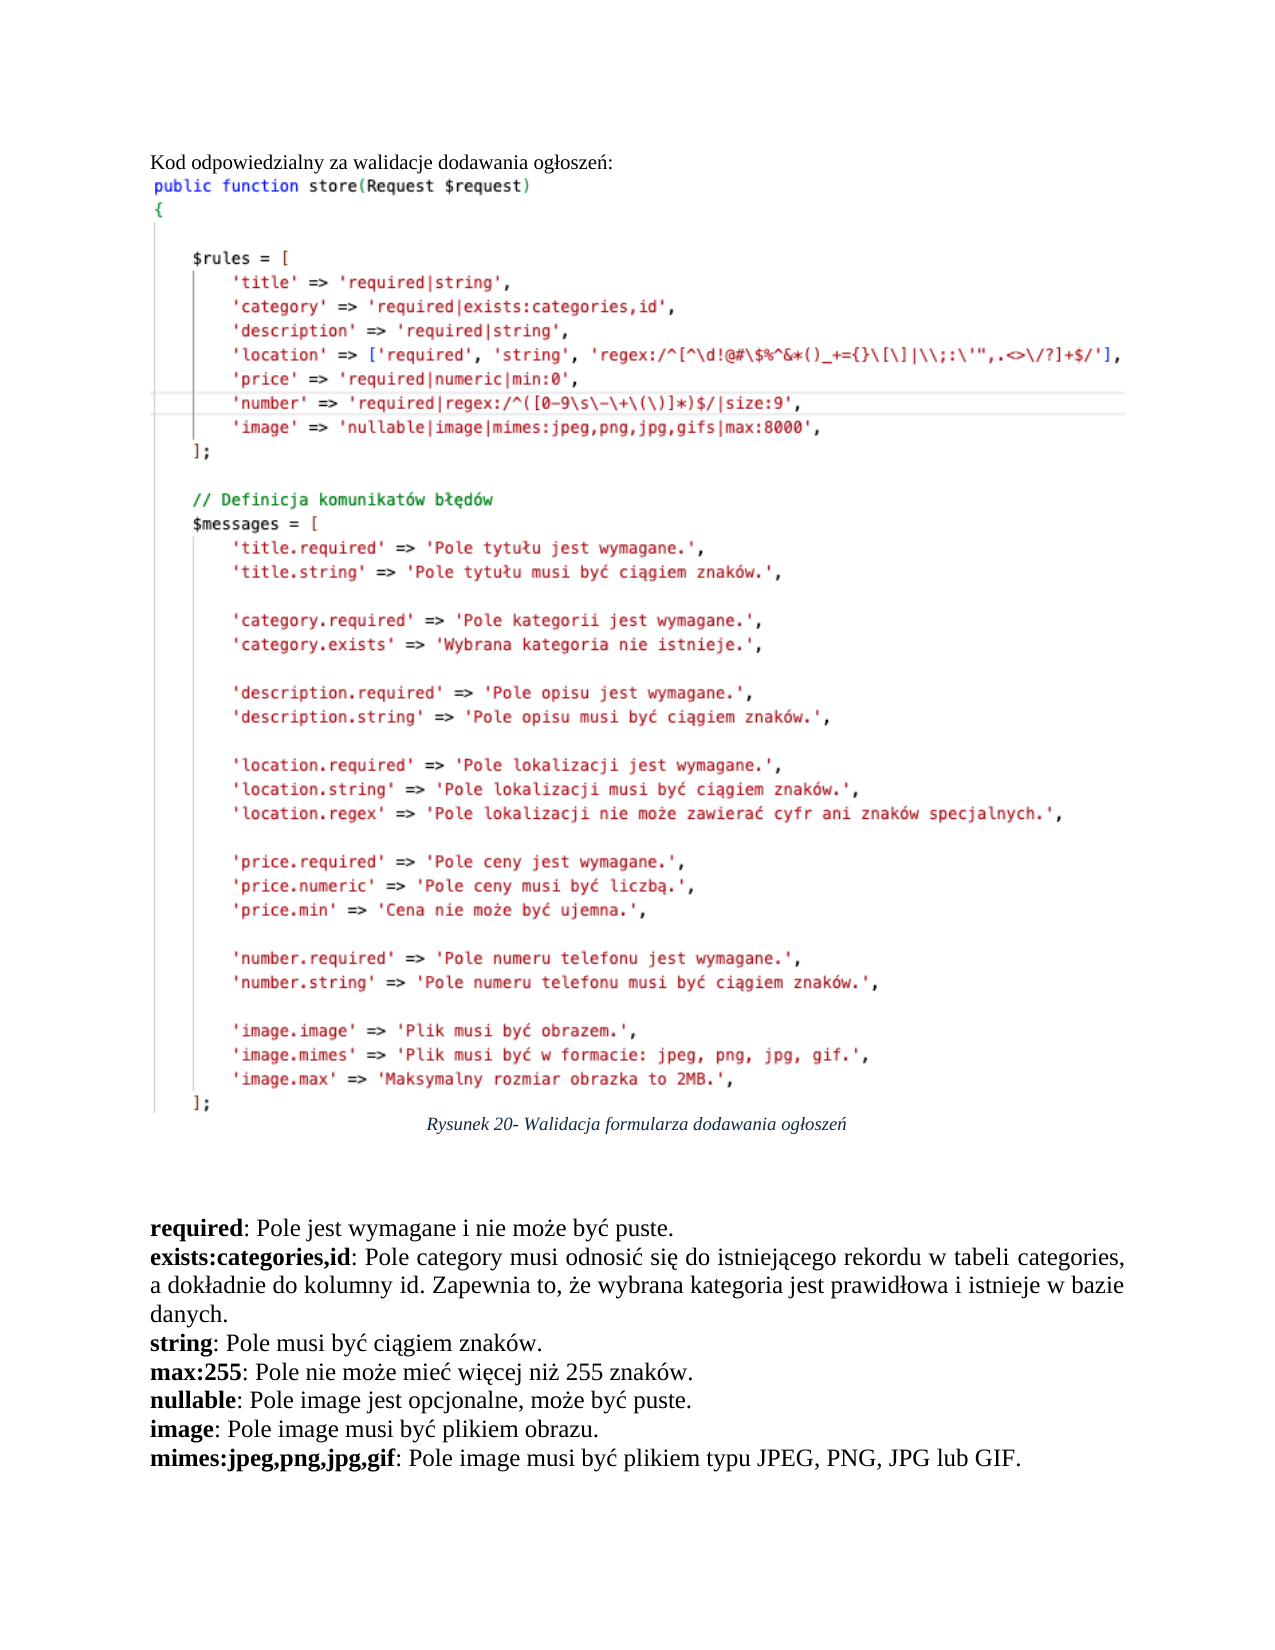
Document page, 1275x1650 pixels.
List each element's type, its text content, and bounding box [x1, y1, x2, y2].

text required: Pole jest wymagane i nie może być puste. [150, 1213, 1125, 1242]
text string: Pole musi być ciągiem znaków. [150, 1328, 1125, 1357]
text max:255: Pole nie może mieć więcej niż 255 znaków. [150, 1357, 1125, 1385]
text image: Pole image musi być plikiem obrazu. [150, 1414, 1125, 1443]
text Kod odpowiedzialny za walidacje dodawania ogłoszeń: [150, 150, 1125, 174]
picture [150, 174, 1125, 1113]
text Rysunek 20- Walidacja formularza dodawania ogłoszeń [150, 1113, 1125, 1134]
text exists:categories,id: Pole category musi odnosić się do istniejącego rekordu w tabeli categories, a dokładnie do kolumny id. Zapewnia to, że wybrana kategoria jest prawidłowa i istnieje w bazie danych. [150, 1242, 1125, 1328]
text nullable: Pole image jest opcjonalne, może być puste. [150, 1385, 1125, 1414]
text mimes:jpeg,png,jpg,gif: Pole image musi być plikiem typu JPEG, PNG, JPG lub GIF. [150, 1443, 1125, 1472]
